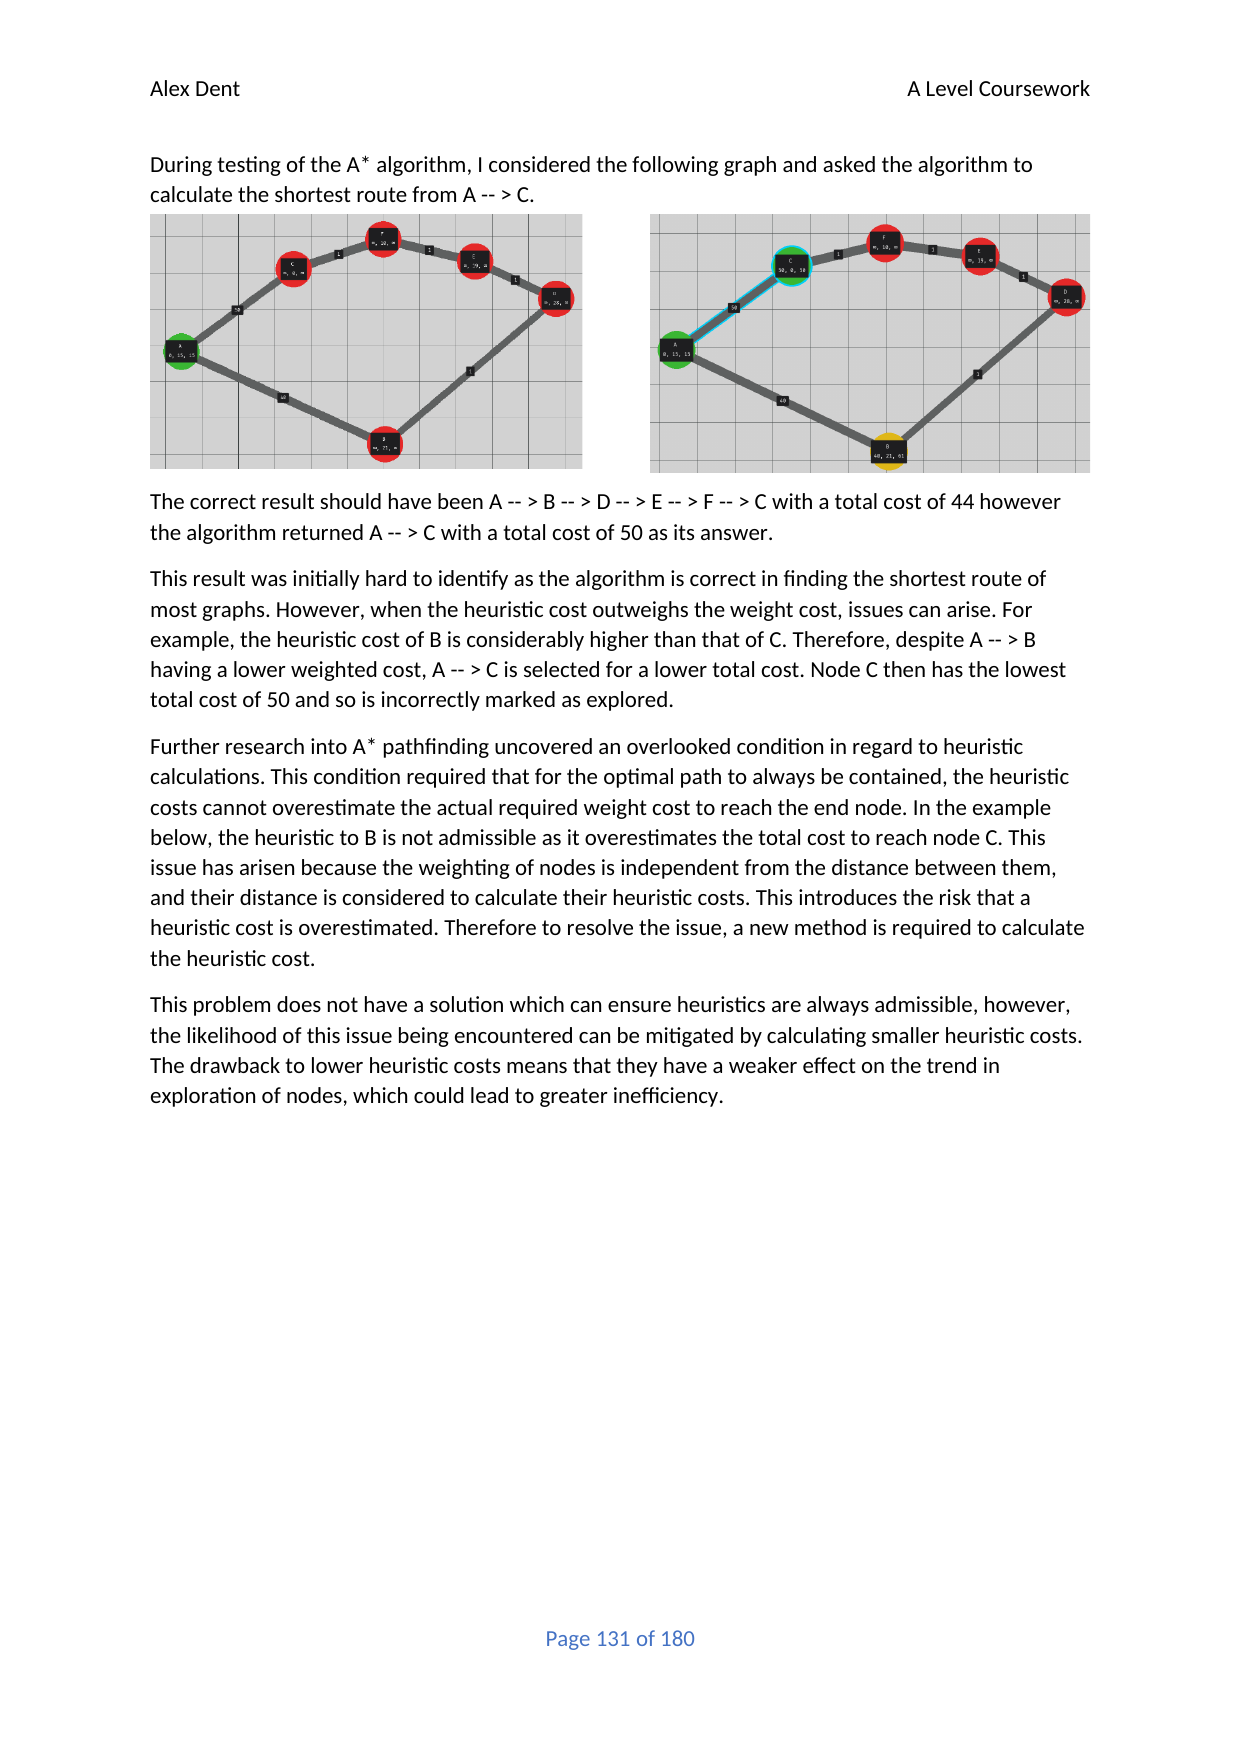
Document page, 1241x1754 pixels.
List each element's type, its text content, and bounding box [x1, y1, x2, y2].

text This problem does not have a solution which can ensure heuristics are always admissible, however, the likelihood of this issue being encountered can be mitigated by calculating smaller heuristic costs. The drawback to lower heuristic costs means that they have a weaker effect on the trend in exploration of nodes, which could lead to greater inefficiency. [150, 991, 1090, 1109]
picture [150, 214, 583, 469]
text This result was initially hard to identify as the algorithm is correct in finding the shortest route of most graphs. However, when the heuristic cost outweighs the weight cost, issues can arise. For example, the heuristic cost of B is considerably higher than that of C. Therefore, despite A -- > B having a lower weighted cost, A -- > C is selected for a lower total cost. Node C then has the lowest total cost of 50 and so is incorrectly marked as explored. [150, 564, 1090, 713]
text During testing of the A* algorithm, I considered the following graph and asked the algorithm to calculate the shortest route from A -- > C. [150, 150, 1090, 208]
text Further research into A* pathfinding uncovered an overlooked condition in regard to heuristic calculations. This condition required that for the optimal path to always be contained, the heuristic costs cannot overestimate the actual required weight cost to reach the end node. In the example below, the heuristic to B is not admissible as it overestimates the total cost to reach node C. This issue has arisen because the weighting of nodes is independent from the distance between them, and their distance is considered to calculate their heuristic costs. This introduces the risk that a heuristic cost is overestimated. Therefore to resolve the issue, a new method is required to calculate the heuristic cost. [150, 732, 1090, 972]
picture [650, 214, 1091, 473]
